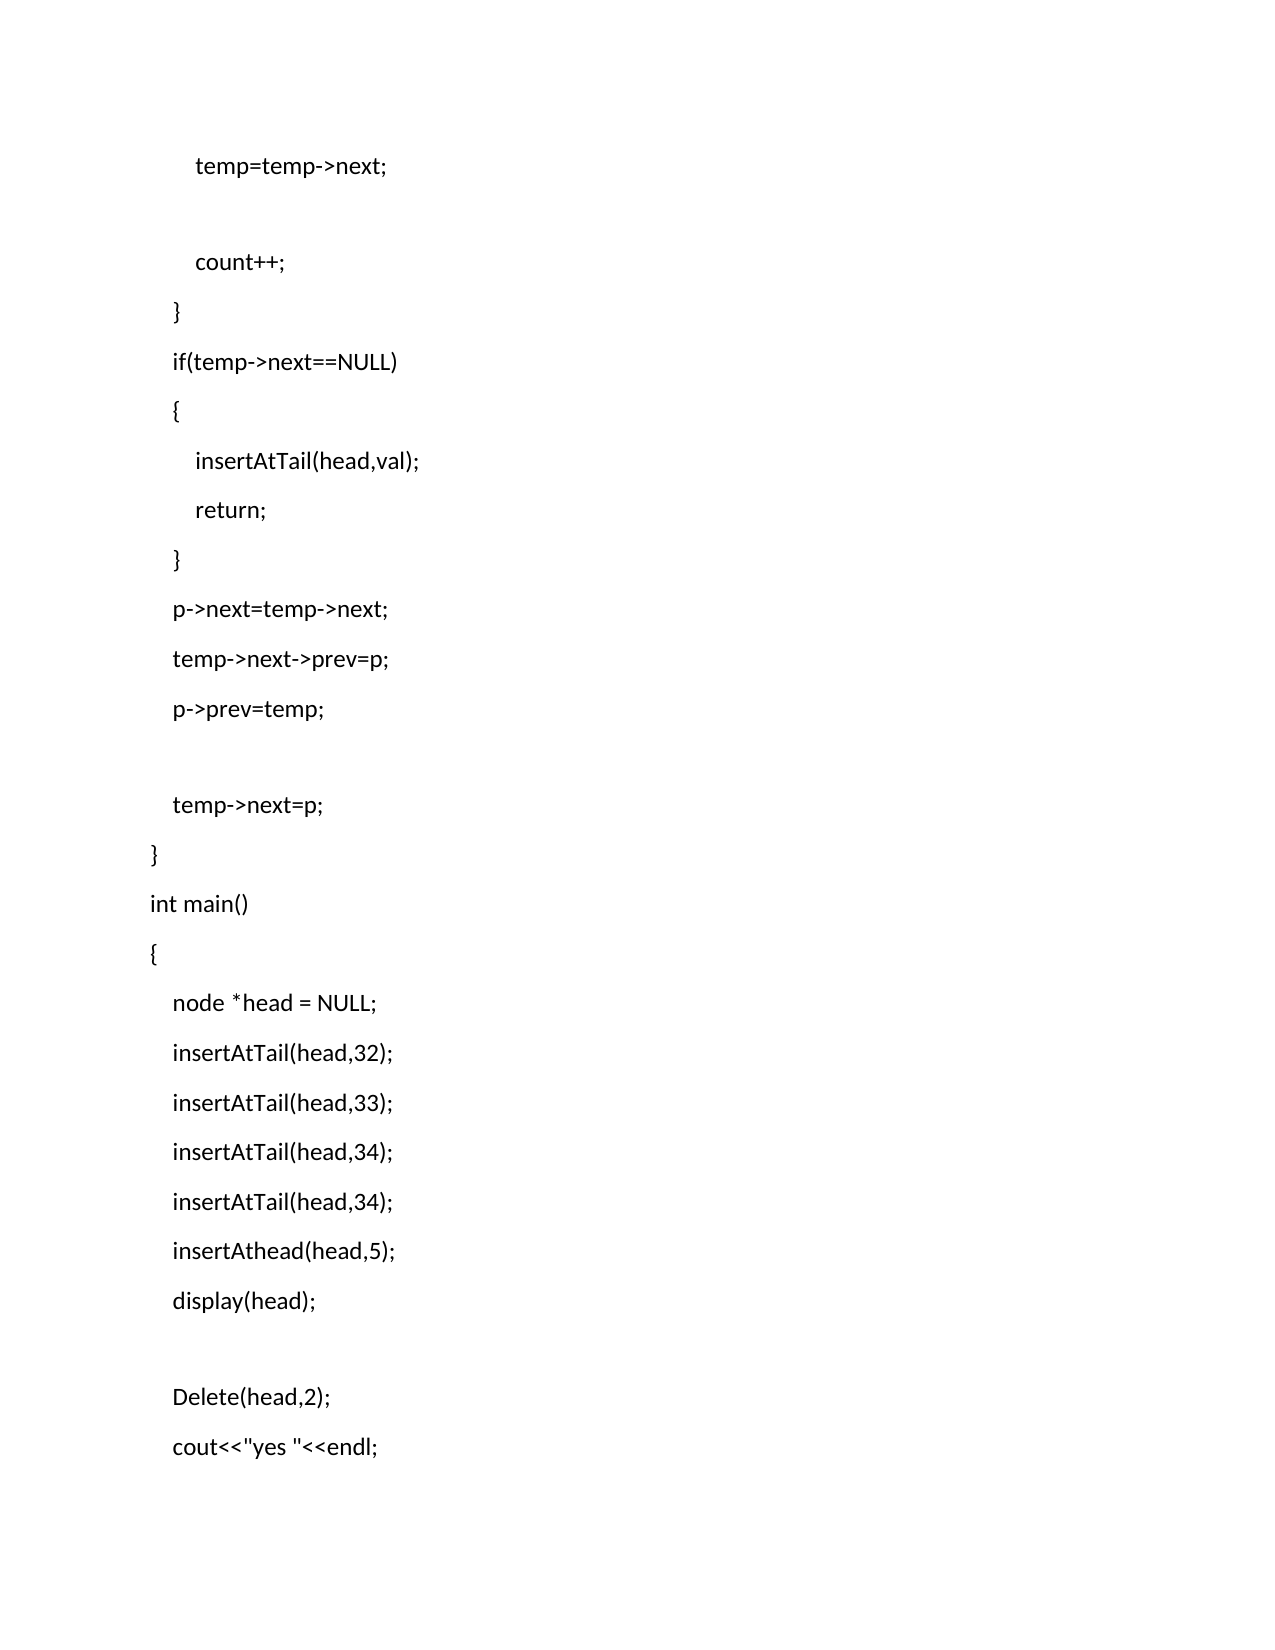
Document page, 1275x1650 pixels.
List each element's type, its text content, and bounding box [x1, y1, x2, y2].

text } [150, 296, 1125, 327]
text insertAtTail(head,33); [150, 1087, 1125, 1117]
text Delete(head,2); [150, 1381, 1125, 1412]
text } [150, 839, 1125, 869]
text { [150, 938, 1125, 968]
text { [150, 395, 1125, 426]
text node *head = NULL; [150, 987, 1125, 1018]
text temp->next=p; [150, 789, 1125, 820]
text if(temp->next==NULL) [150, 346, 1125, 376]
text temp=temp->next; [150, 150, 1125, 181]
text display(head); [150, 1285, 1125, 1316]
text insertAtTail(head,32); [150, 1037, 1125, 1068]
text insertAthead(head,5); [150, 1235, 1125, 1266]
text } [150, 544, 1125, 574]
text temp->next->prev=p; [150, 643, 1125, 674]
text count++; [150, 246, 1125, 277]
text int main() [150, 888, 1125, 919]
text p->prev=temp; [150, 693, 1125, 723]
text cout<<"yes "<<endl; [150, 1431, 1125, 1462]
text return; [150, 494, 1125, 525]
text p->next=temp->next; [150, 593, 1125, 624]
text insertAtTail(head,34); [150, 1186, 1125, 1216]
text insertAtTail(head,34); [150, 1136, 1125, 1167]
text insertAtTail(head,val); [150, 445, 1125, 475]
